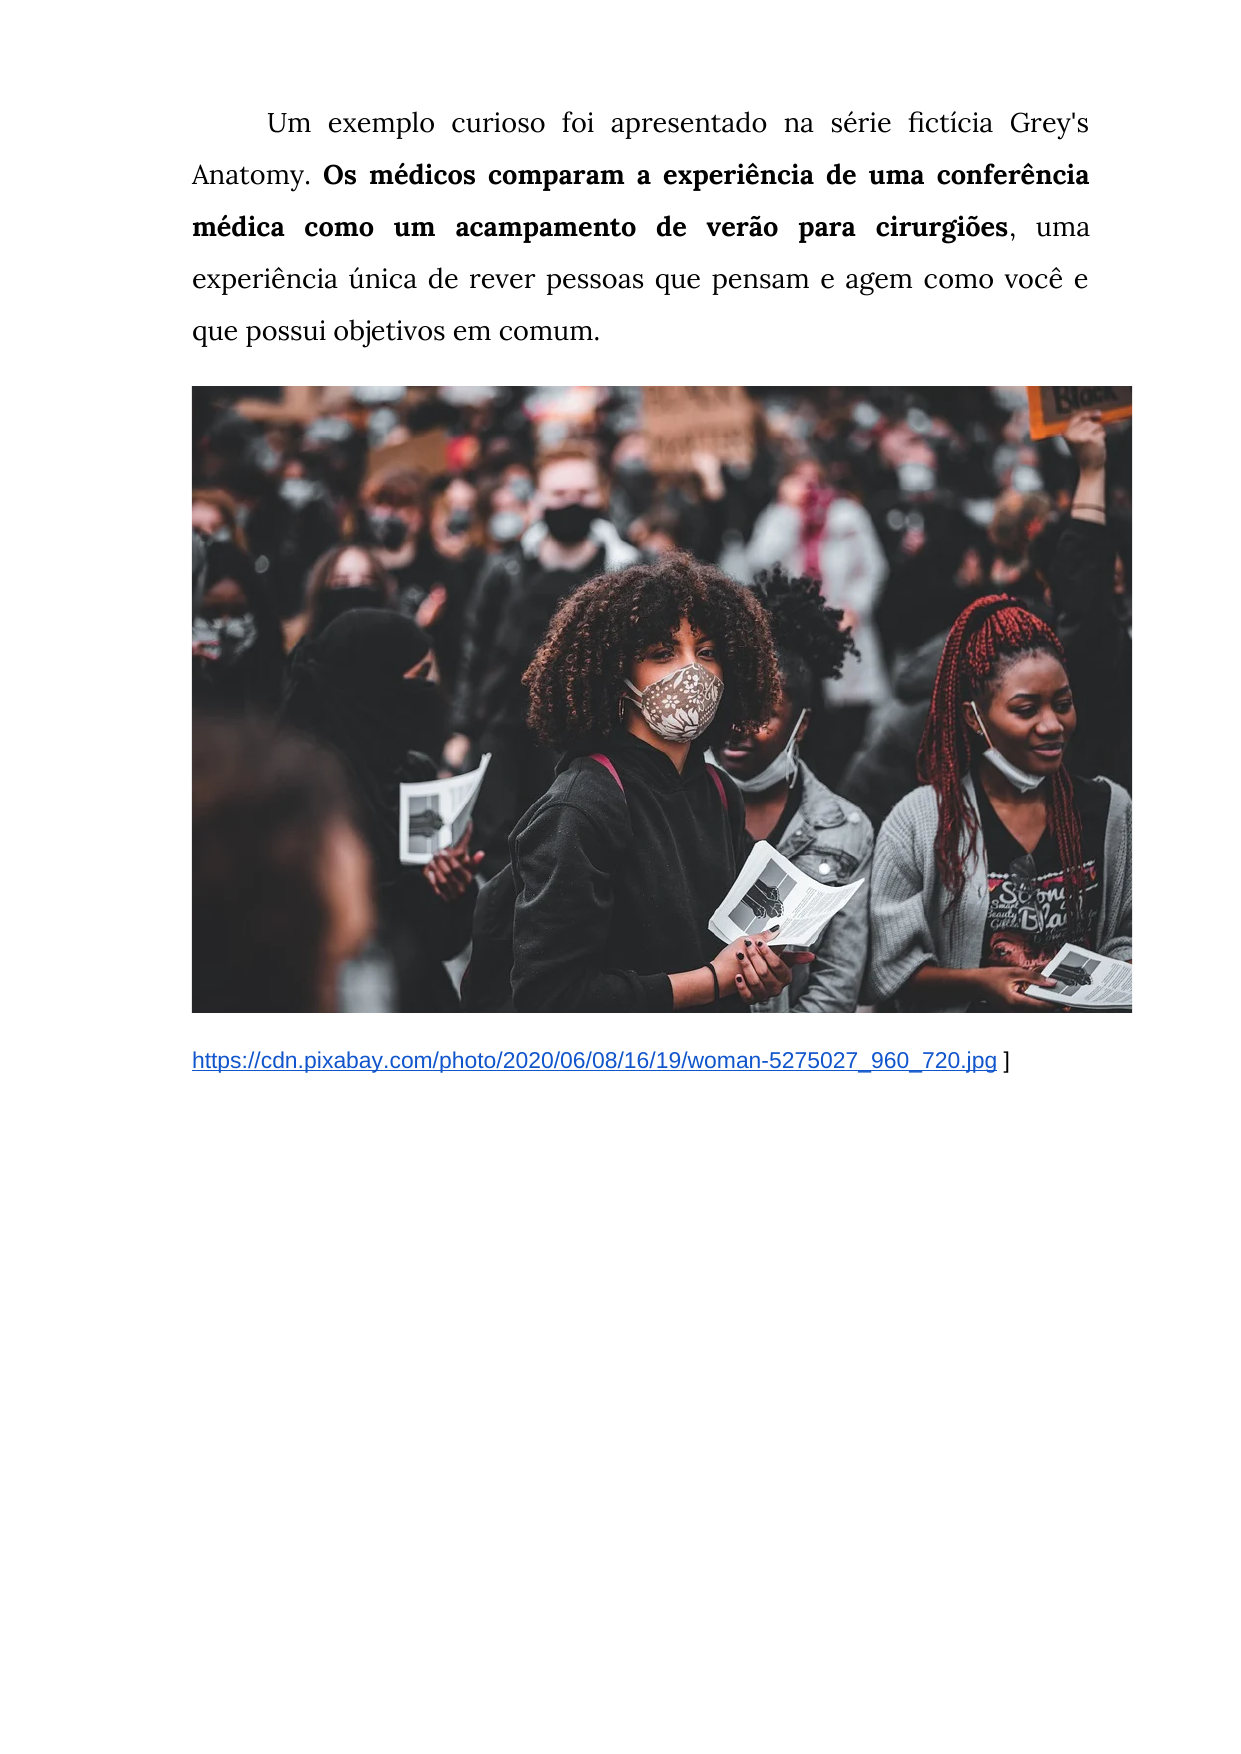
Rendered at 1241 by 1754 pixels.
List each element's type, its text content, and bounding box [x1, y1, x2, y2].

picture [191, 386, 1133, 1013]
text https://cdn.pixabay.com/photo/2020/06/08/16/19/woman-5275027_960_720.jpg ] [192, 1047, 1090, 1073]
subtitle Um exemplo curioso foi apresentado na série fictícia Grey's Anatomy. Os médicos comparam a experiência de uma conferência médica como um acampamento de verão para cirurgiões, uma experiência única de rever pessoas que pensam e agem como você e que possui objetivos em comum. [192, 105, 1090, 348]
